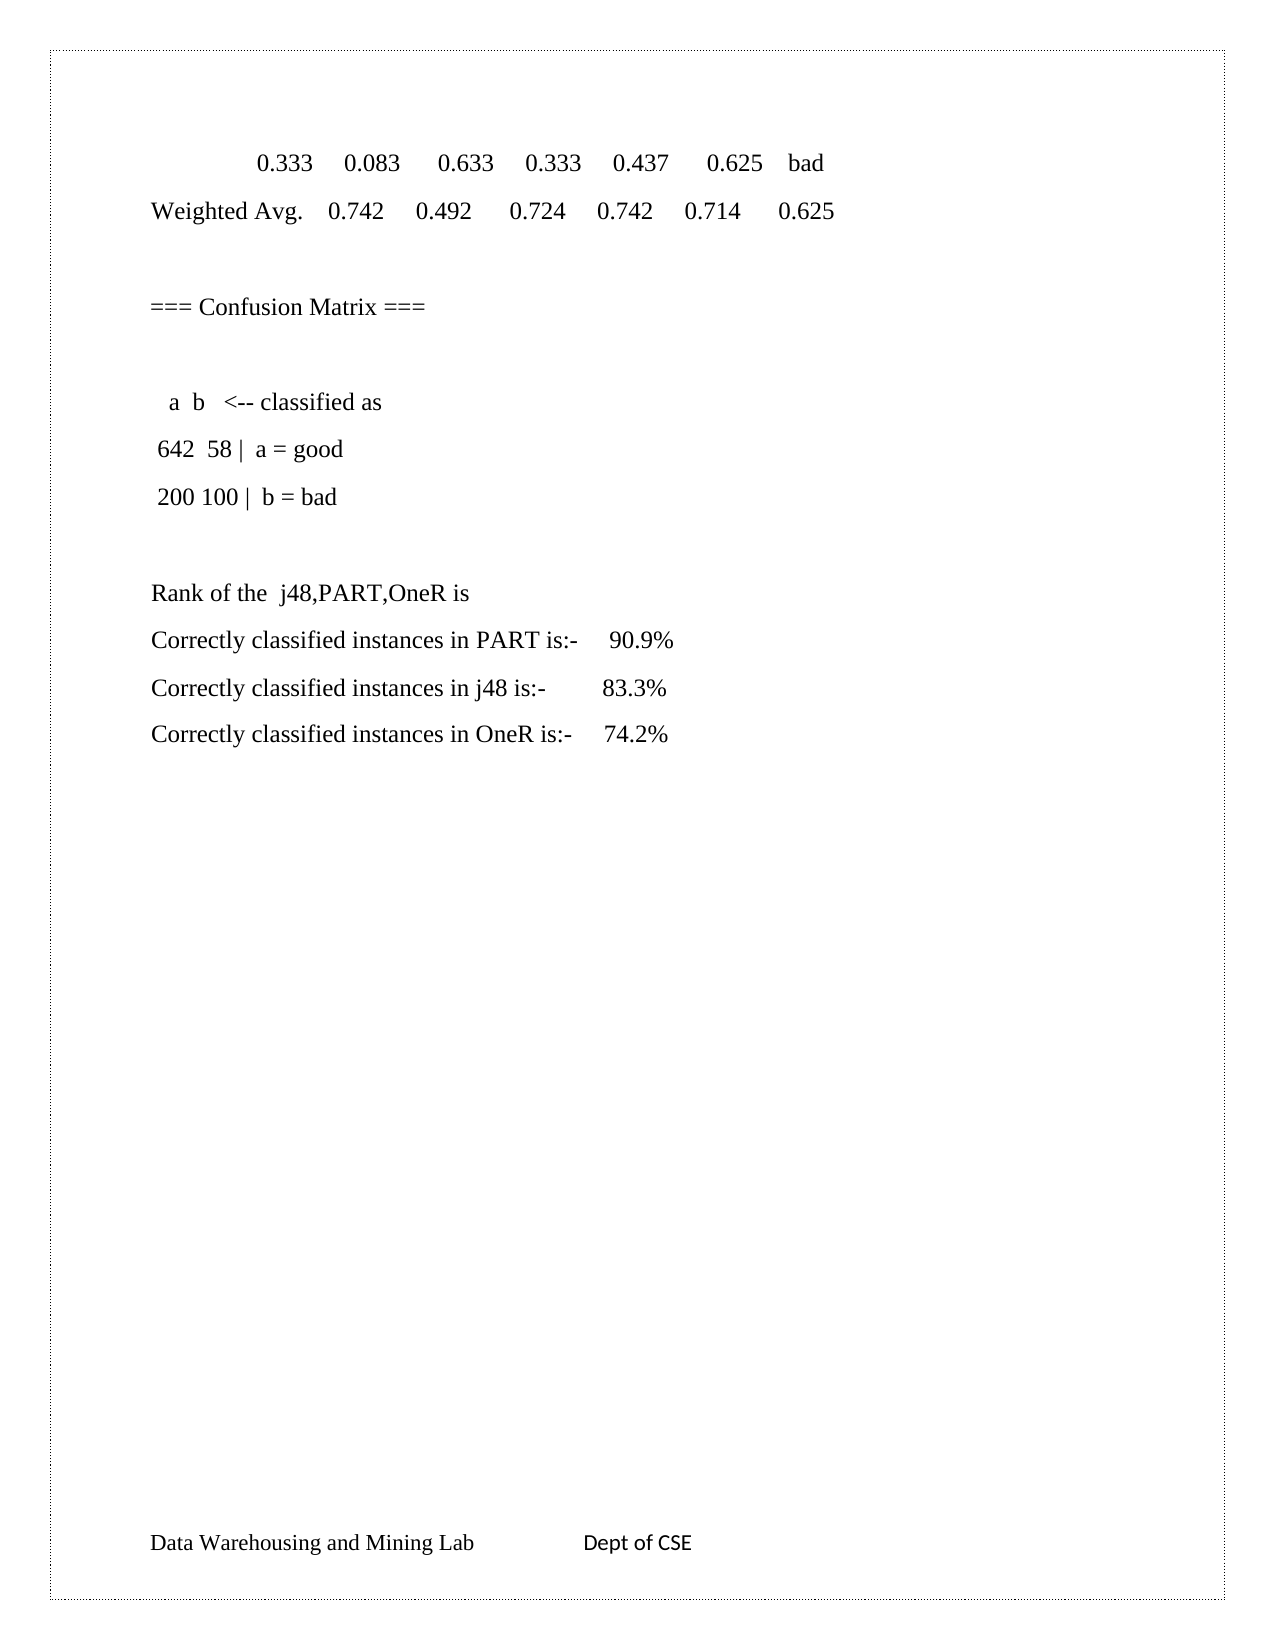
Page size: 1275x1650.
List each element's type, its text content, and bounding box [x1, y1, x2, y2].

text === Confusion Matrix === [150, 292, 1177, 320]
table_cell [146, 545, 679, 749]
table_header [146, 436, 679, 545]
text a b <-- classified as [169, 387, 1177, 416]
text Weighted Avg. 0.742 0.492 0.724 0.742 0.714 0.625 [119, 196, 834, 225]
text 0.333 0.083 0.633 0.333 0.437 0.625 bad [119, 148, 824, 177]
